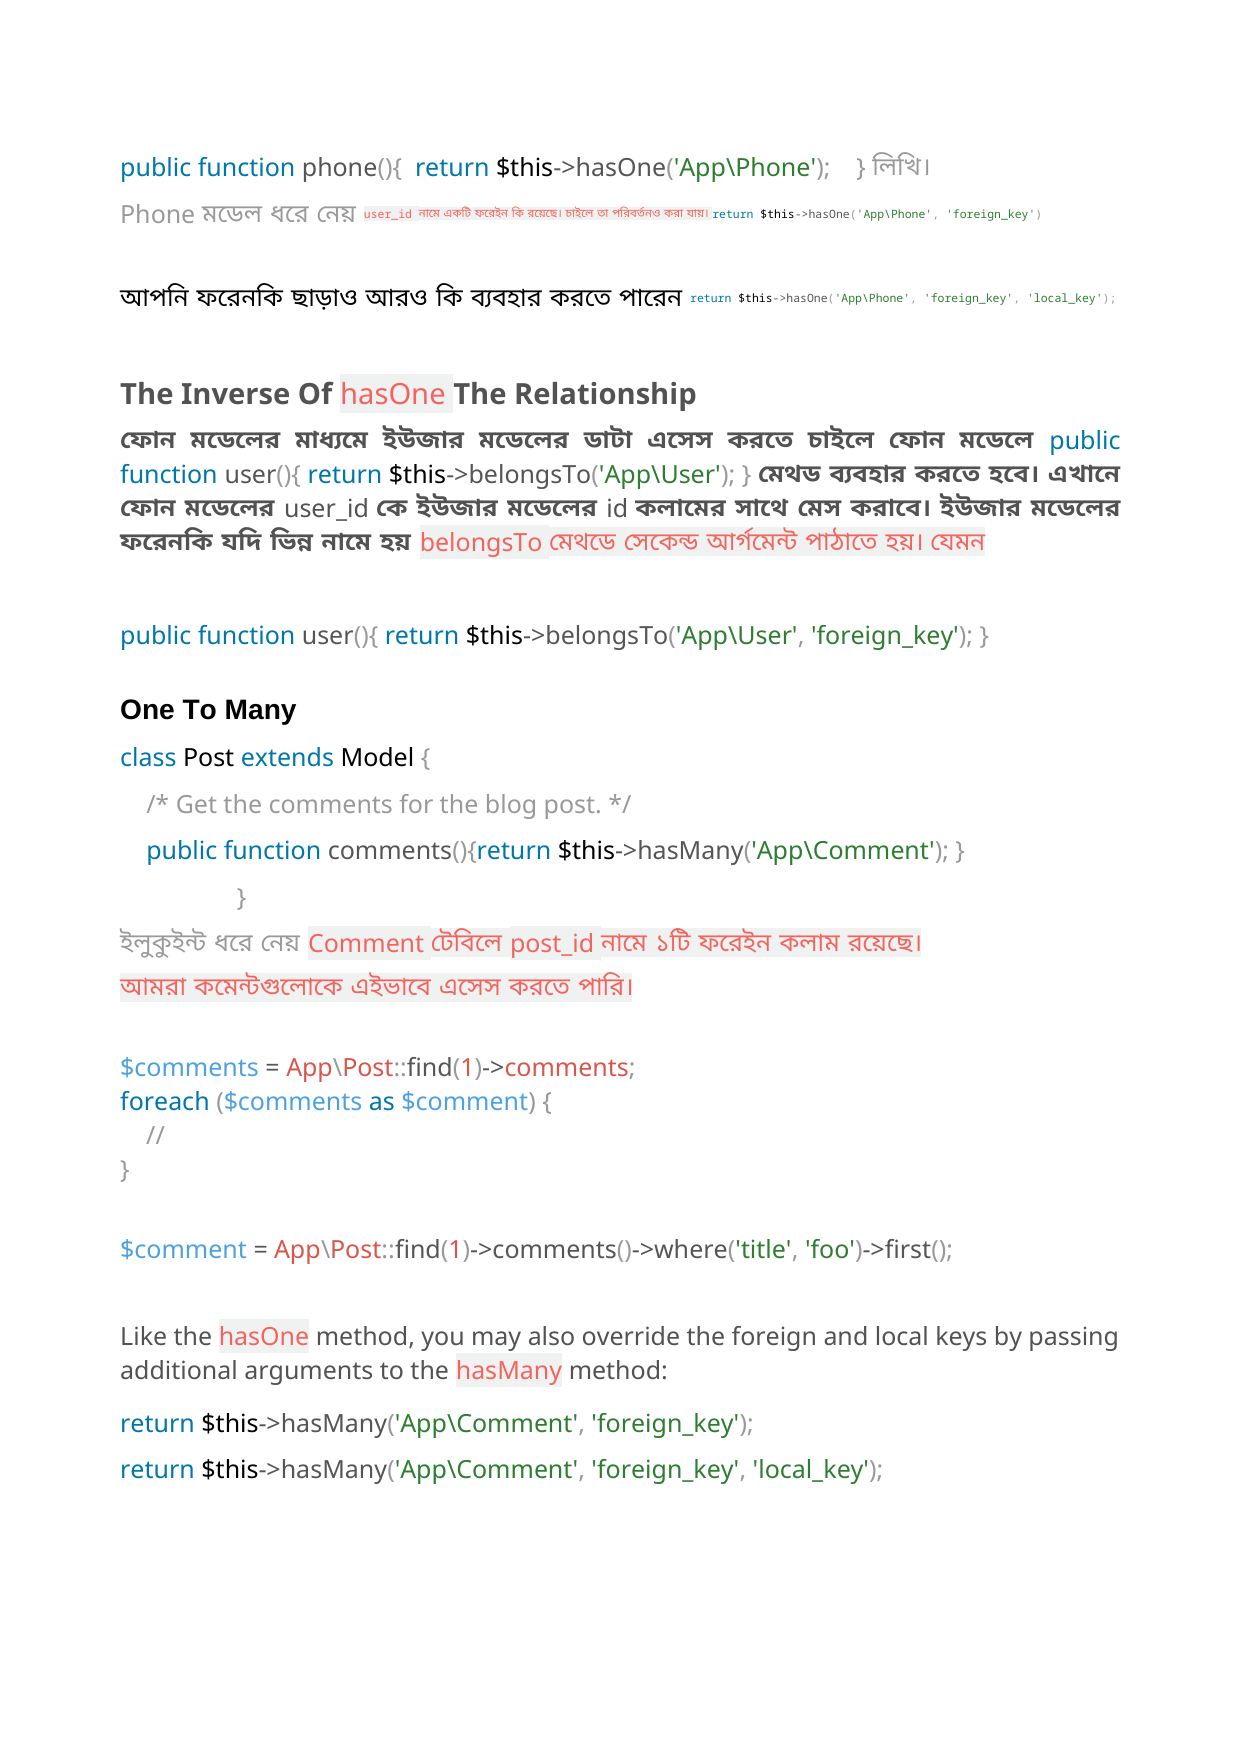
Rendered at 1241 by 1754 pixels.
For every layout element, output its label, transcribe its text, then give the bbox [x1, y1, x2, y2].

text ইলুকুইন্ট ধরে নেয় Comment টেবিলে post_id নামে ১টি ফরেইন কলাম রয়েছে। [120, 926, 308, 960]
text return $this->hasMany('App\Comment', 'foreign_key', 'local_key'); [120, 1452, 1120, 1486]
text আমরা কমেন্টগুলোকে এইভাবে এসেস করতে পারি। [613, 972, 1120, 1002]
text $comments = App\Post::find(1)->comments; [120, 1049, 1120, 1083]
text foreach ($comments as $comment) { [120, 1083, 1120, 1117]
text The Inverse Of hasOne The Relationship [453, 374, 1120, 413]
text The Inverse Of hasOne The Relationship [120, 374, 340, 413]
subtitle One To Many [120, 693, 1120, 726]
text আপনি ফরেনকি ছাড়াও আরও কি ব্যবহার করতে পারেন return $this->hasOne('App\Phone', 'foreign_key', 'local_key'); [120, 283, 1120, 312]
text // [120, 1117, 1120, 1151]
text Phone মডেল ধরে নেয় user_id নামে একটি ফরেইন কি রয়েছে। চাইলে তা পরিবর্তনও করা যায়। return $this->hasOne('App\Phone', 'foreign_key') [120, 197, 1120, 231]
text class Post extends Model { [120, 740, 1120, 774]
text public function phone(){ return $this->hasOne('App\Phone'); } লিখি। [120, 150, 1120, 184]
text } [120, 879, 1120, 913]
text } [120, 1151, 1120, 1186]
text Like the hasOne method, you may also override the foreign and local keys by passing additional arguments to the hasMany method: [120, 1319, 1120, 1387]
text return $this->hasMany('App\Comment', 'foreign_key'); [120, 1405, 1120, 1439]
picture [727, 210, 732, 218]
text public function user(){ return $this->belongsTo('App\User', 'foreign_key'); } [120, 618, 1120, 652]
text ফোন মডেলের মাধ্যমে ইউজার মডেলের ডাটা এসেস করতে চাইলে ফোন মডেলে public function user(){ return $this->belongsTo('App\User'); } মেথড ব্যবহার করতে হবে। এখানে ফোন মডেলের user_id কে ইউজার মডেলের id কলামের সাথে মেস করাবে। ইউজার মডেলের ফরেনকি যদি ভিন্ন নামে হয় belongsTo মেথডে সেকেন্ড আর্গমেন্ট পাঠাতে হয়। যেমন [120, 422, 1120, 559]
text $comment = App\Post::find(1)->comments()->where('title', 'foo')->first(); [120, 1232, 1120, 1266]
text /* Get the comments for the blog post. */ [120, 786, 1120, 820]
text public function comments(){return $this->hasMany('App\Comment'); } [120, 833, 1120, 867]
text ইলুকুইন্ট ধরে নেয় Comment টেবিলে post_id নামে ১টি ফরেইন কলাম রয়েছে। [601, 926, 1120, 960]
